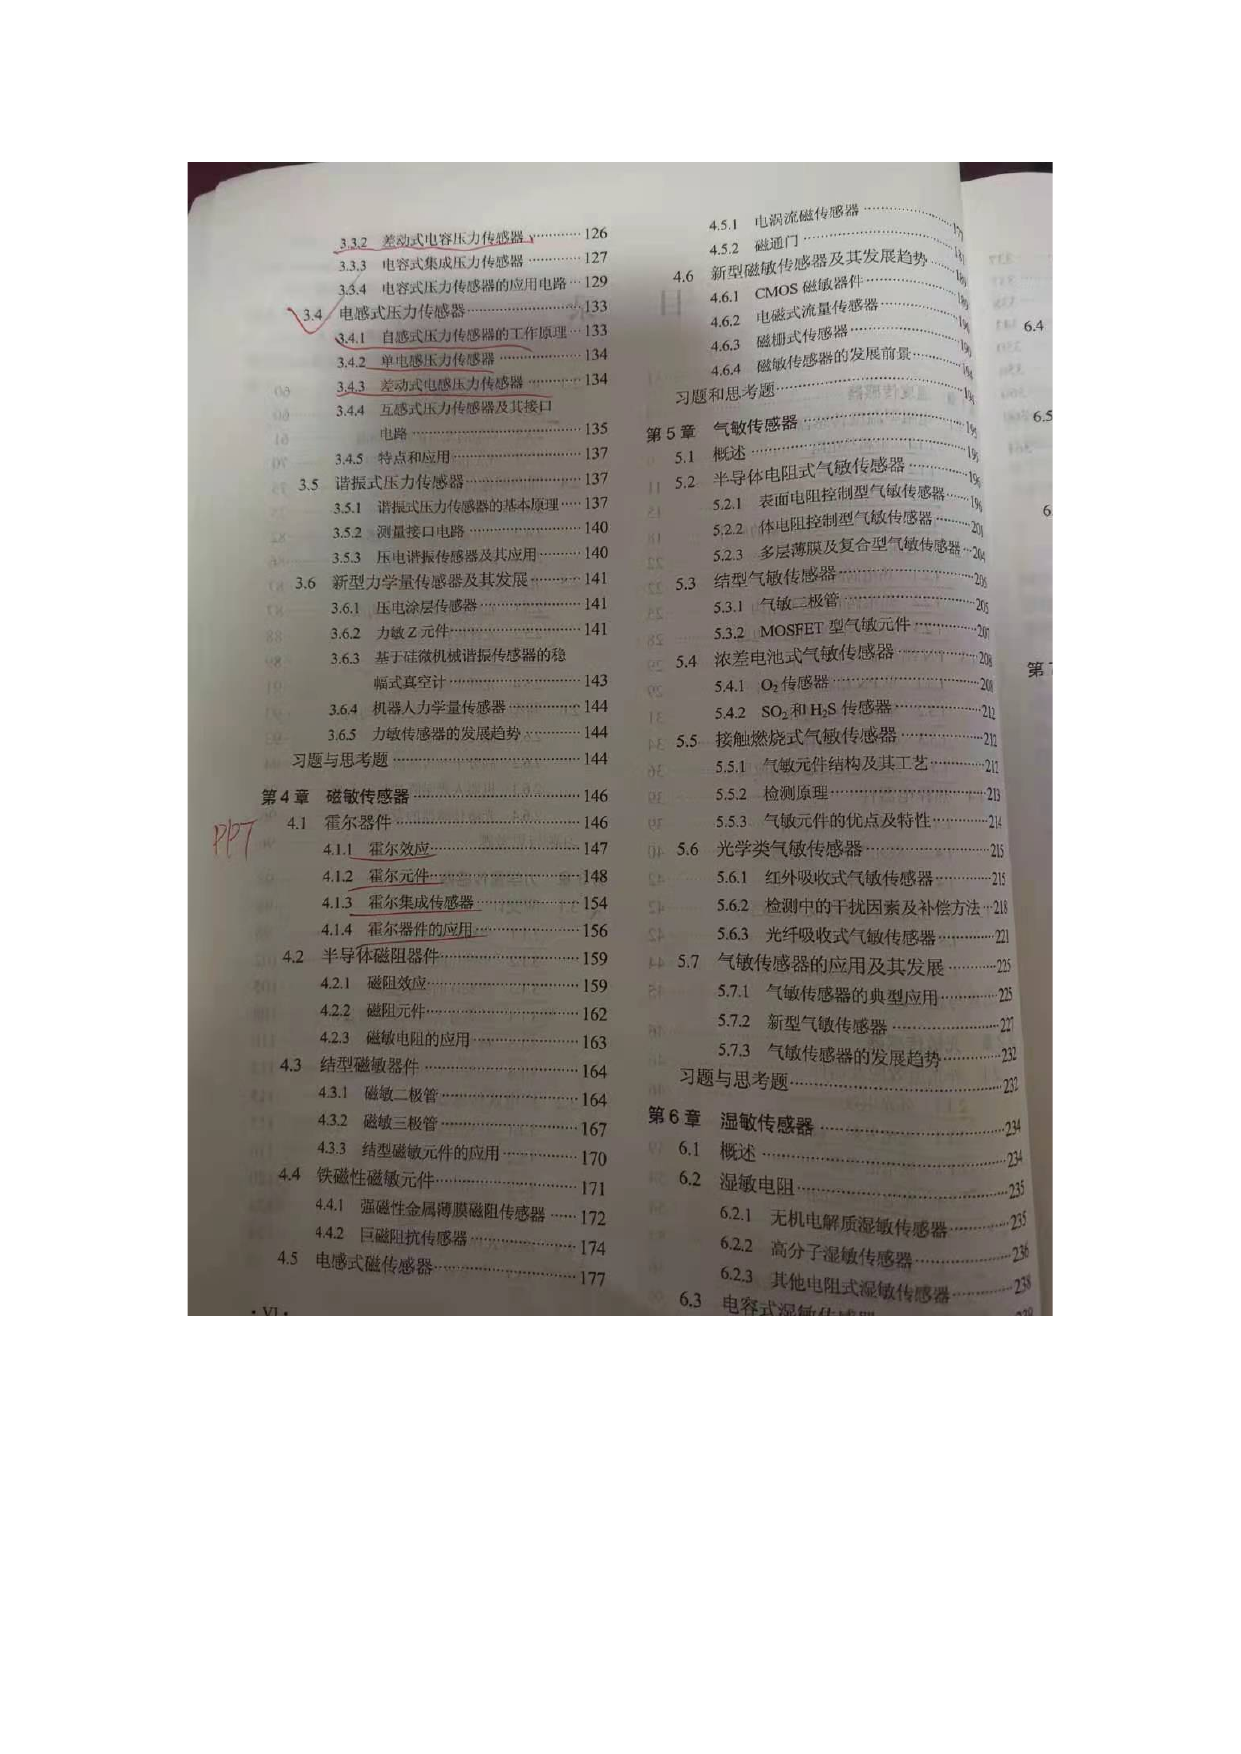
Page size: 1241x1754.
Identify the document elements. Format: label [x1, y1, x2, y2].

picture [187, 162, 1053, 1316]
